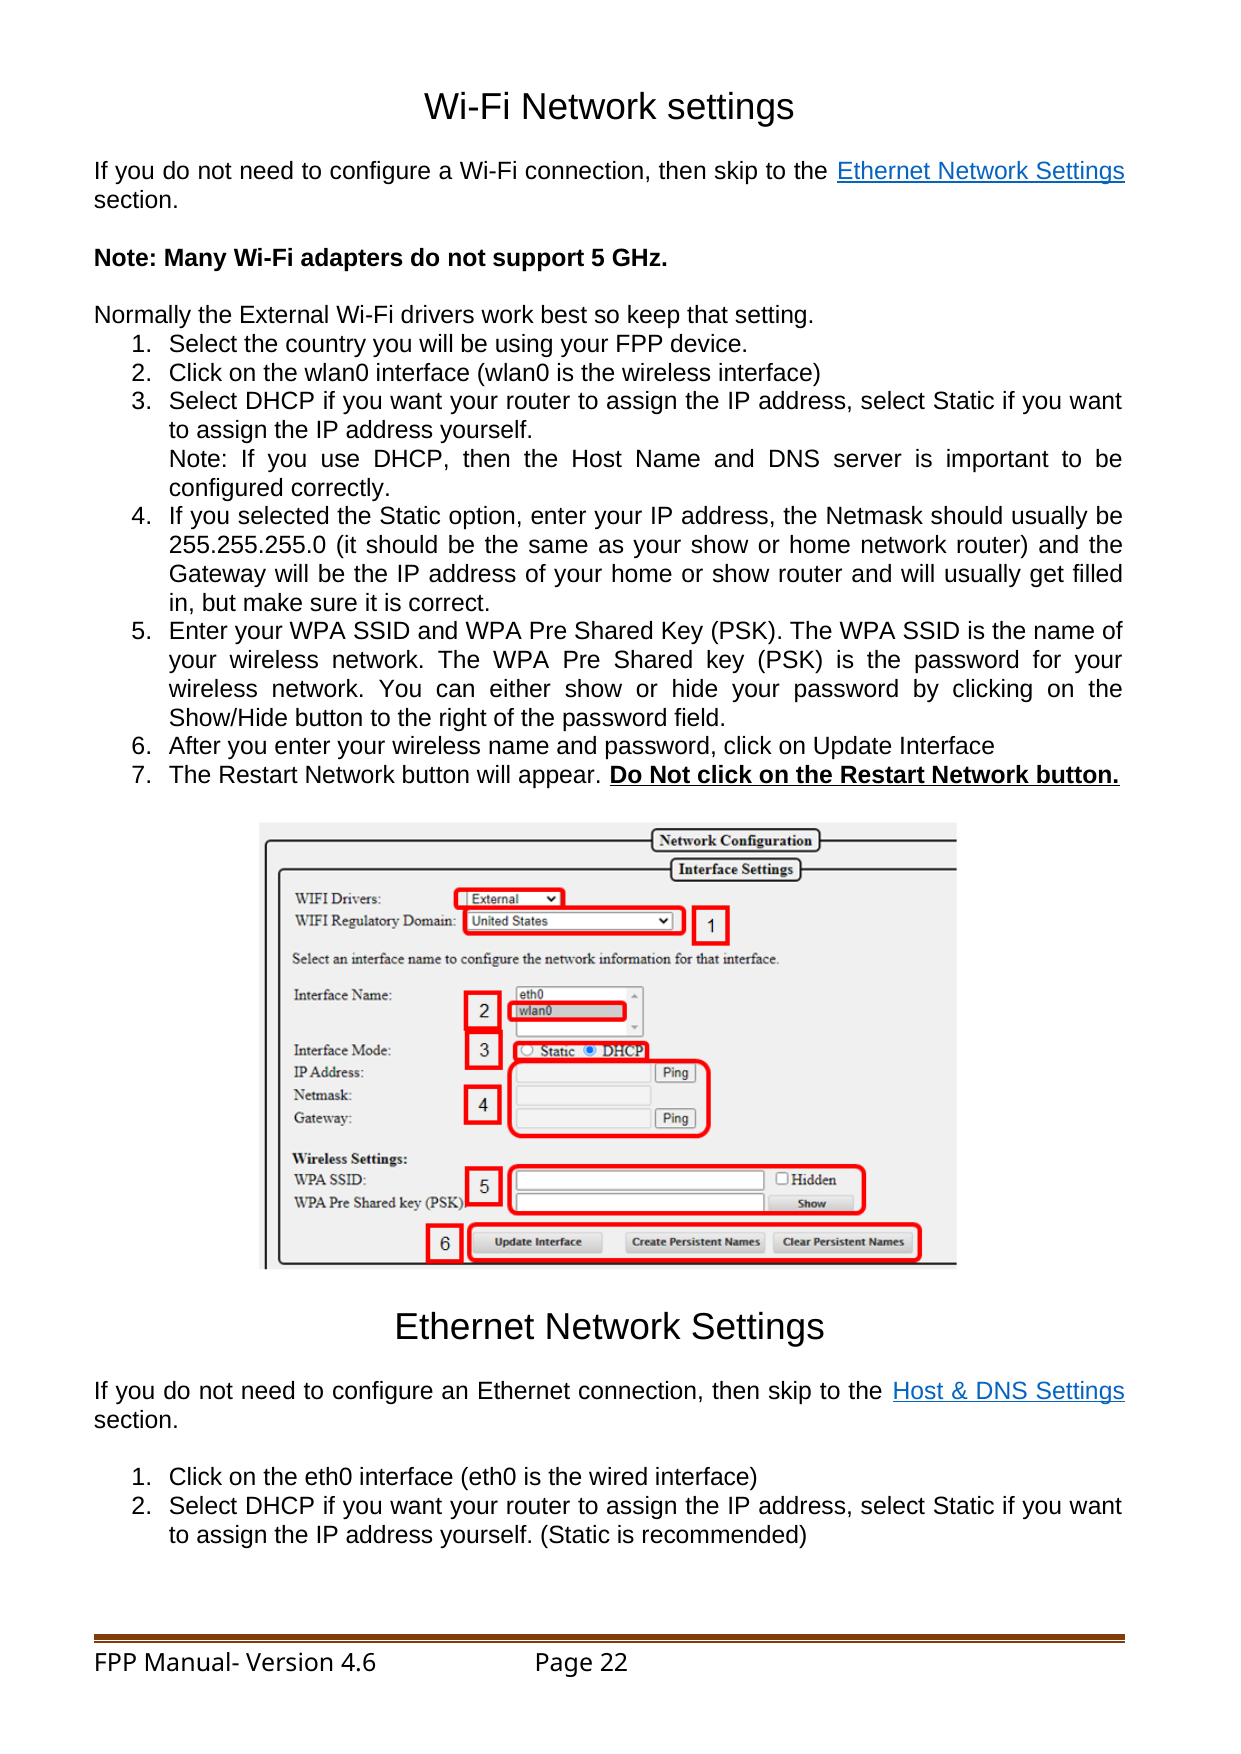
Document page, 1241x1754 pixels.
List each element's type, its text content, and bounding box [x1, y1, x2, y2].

picture [257, 817, 969, 1276]
list Click on the eth0 interface (eth0 is the wired interface) [131, 1462, 1125, 1491]
subtitle Wi-Fi Network settings [94, 84, 1125, 127]
list Select DHCP if you want your router to assign the IP address, select Static if you want to assign the IP address yourself. [131, 386, 1125, 444]
list Note: If you use DHCP, then the Host Name and DNS server is important to be configured correctly. [169, 444, 1125, 501]
text If you do not need to configure an Ethernet connection, then skip to the Host & DNS Settings section. [94, 1376, 1125, 1433]
subtitle Ethernet Network Settings [94, 1304, 1125, 1347]
text Normally the External Wi-Fi drivers work best so keep that setting. [94, 300, 1125, 329]
list After you enter your wireless name and password, click on Update Interface [131, 731, 1125, 760]
list Select the country you will be using your FPP device. [131, 329, 1125, 357]
list The Restart Network button will appear. Do Not click on the Restart Network button. [131, 760, 1125, 789]
list Enter your WPA SSID and WPA Pre Shared Key (PSK). The WPA SSID is the name of your wireless network. The WPA Pre Shared key (PSK) is the password for your wireless network. You can either show or hide your password by clicking on the Show/Hide button to the right of the password field. [131, 616, 1125, 731]
list If you selected the Static option, enter your IP address, the Netmask should usually be 255.255.255.0 (it should be the same as your show or home network router) and the Gateway will be the IP address of your home or show router and will usually get filled in, but make sure it is correct. [131, 501, 1125, 616]
text Note: Many Wi-Fi adapters do not support 5 GHz. [94, 242, 1125, 271]
text If you do not need to configure a Wi-Fi connection, then skip to the Ethernet Network Settings section. [94, 156, 1125, 214]
list Select DHCP if you want your router to assign the IP address, select Static if you want to assign the IP address yourself. (Static is recommended) [131, 1491, 1125, 1548]
list Click on the wlan0 interface (wlan0 is the wireless interface) [131, 357, 1125, 386]
